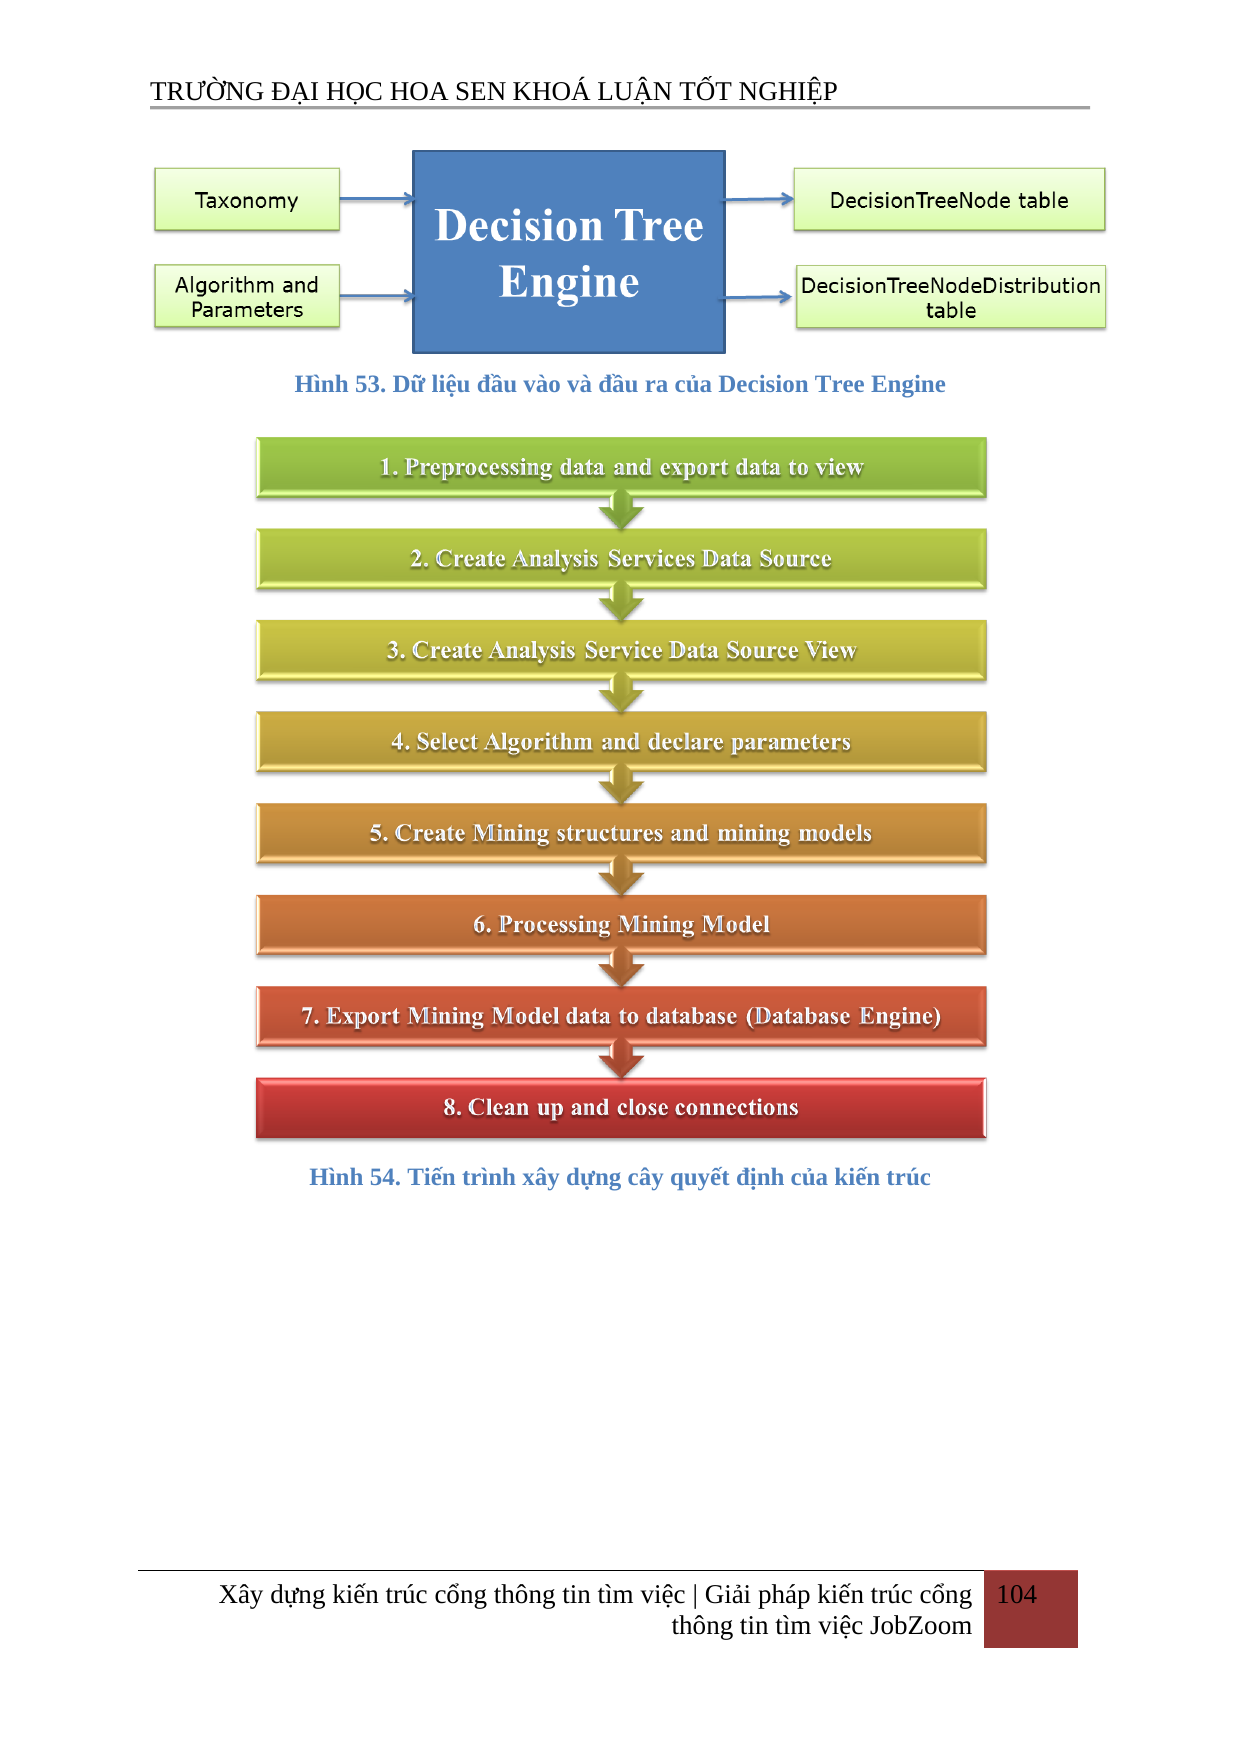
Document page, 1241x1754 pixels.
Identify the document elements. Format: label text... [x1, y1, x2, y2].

picture [249, 433, 992, 1147]
picture [150, 150, 1110, 354]
text Hình 54. Tiến trình xây dựng cây quyết định của kiến trúc [150, 1162, 1090, 1191]
text Hình 53. Dữ liệu đầu vào và đầu ra của Decision Tree Engine [150, 369, 1090, 398]
